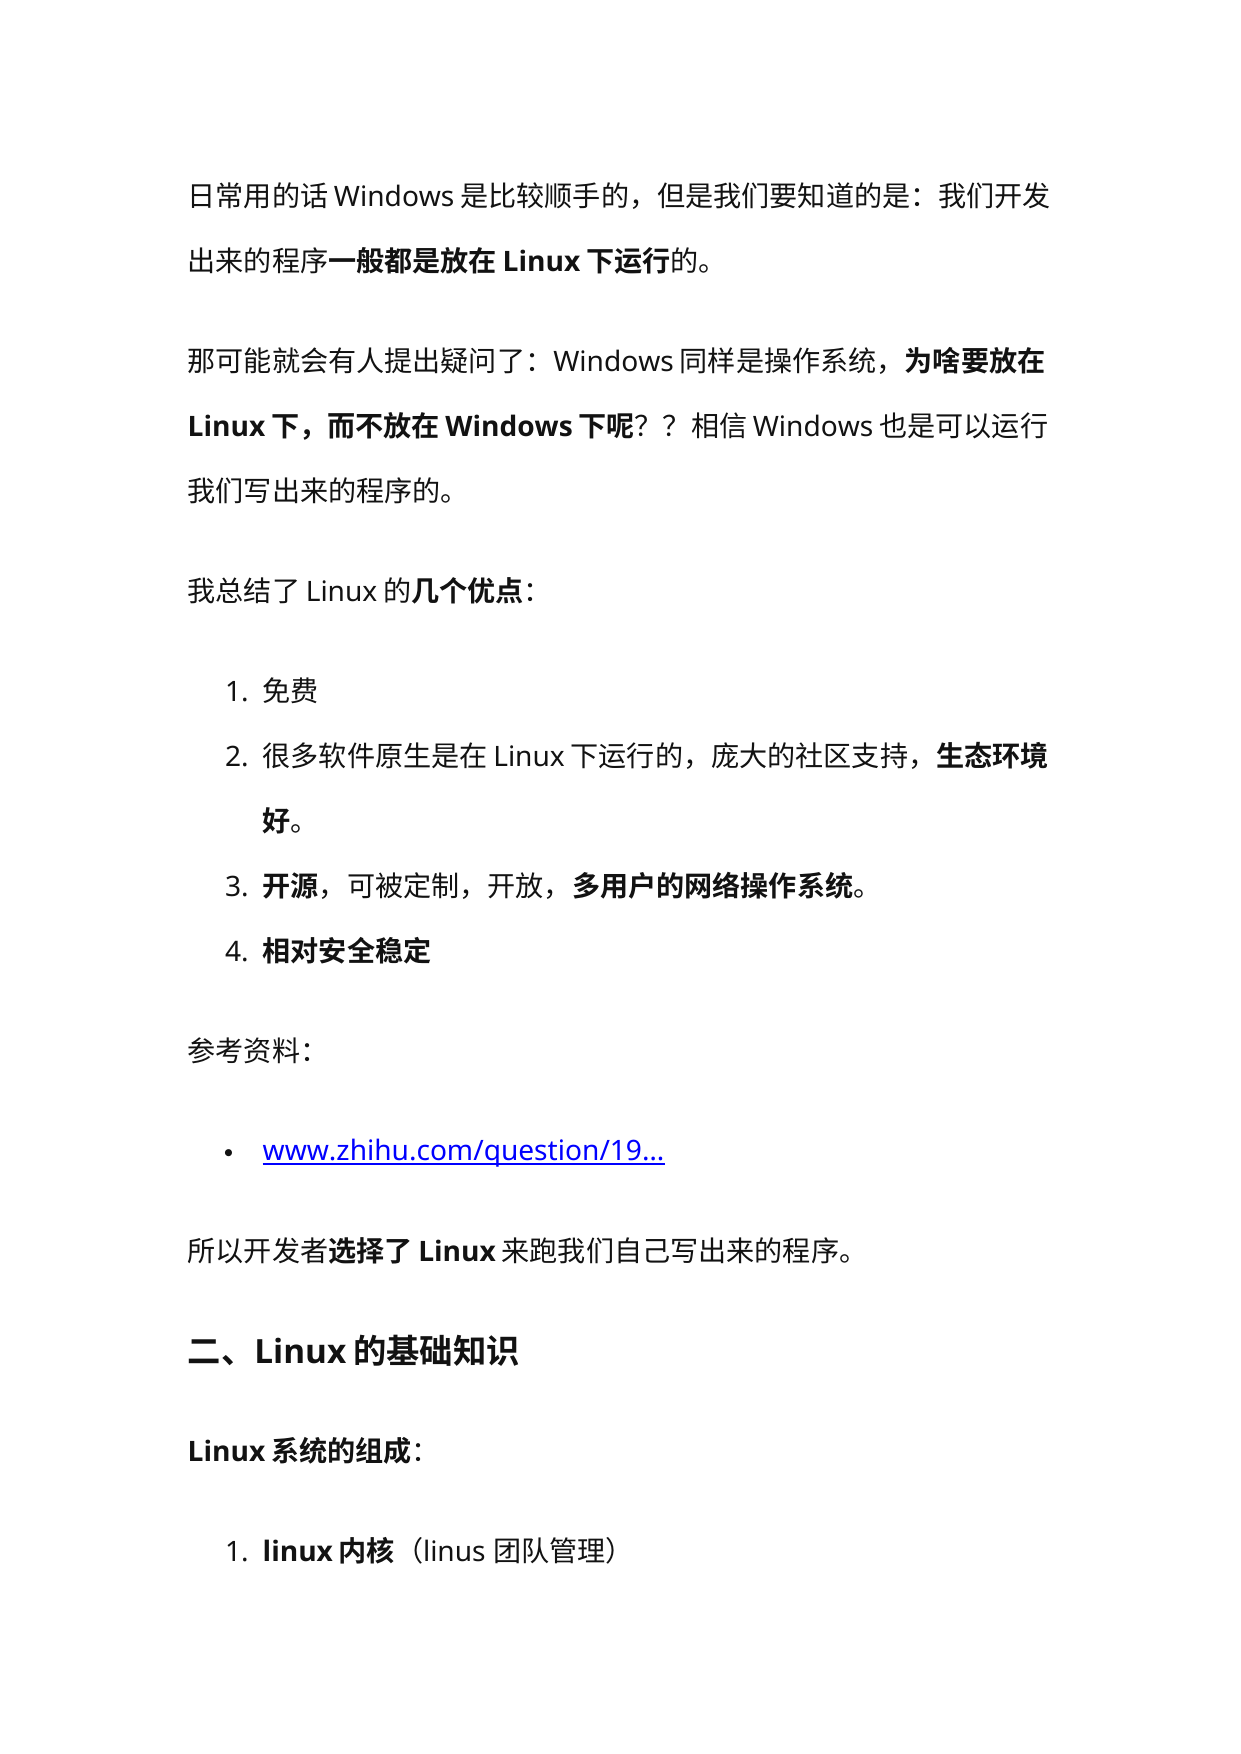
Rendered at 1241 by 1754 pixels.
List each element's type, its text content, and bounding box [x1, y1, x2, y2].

text 二、Linux的基础知识 [187, 1317, 1053, 1382]
text Linux系统的组成： [187, 1417, 1053, 1482]
list www.zhihu.com/question/19… [225, 1117, 1053, 1182]
text 参考资料： [187, 1017, 1053, 1082]
list 相对安全稳定 [225, 917, 1053, 982]
text 所以开发者选择了Linux来跑我们自己写出来的程序。 [187, 1217, 1053, 1282]
list 很多软件原生是在Linux下运行的，庞大的社区支持，生态环境好。 [225, 722, 1053, 852]
list 开源，可被定制，开放，多用户的网络操作系统。 [225, 852, 1053, 917]
list linux内核（linus 团队管理） [225, 1517, 1053, 1582]
text 日常用的话Windows是比较顺手的，但是我们要知道的是：我们开发出来的程序一般都是放在Linux下运行的。 [187, 162, 1053, 292]
text 我总结了Linux的几个优点： [187, 557, 1053, 622]
list 免费 [225, 657, 1053, 722]
text 那可能就会有人提出疑问了：Windows同样是操作系统，为啥要放在Linux下，而不放在Windows下呢？？相信Windows也是可以运行我们写出来的程序的。 [187, 327, 1053, 522]
